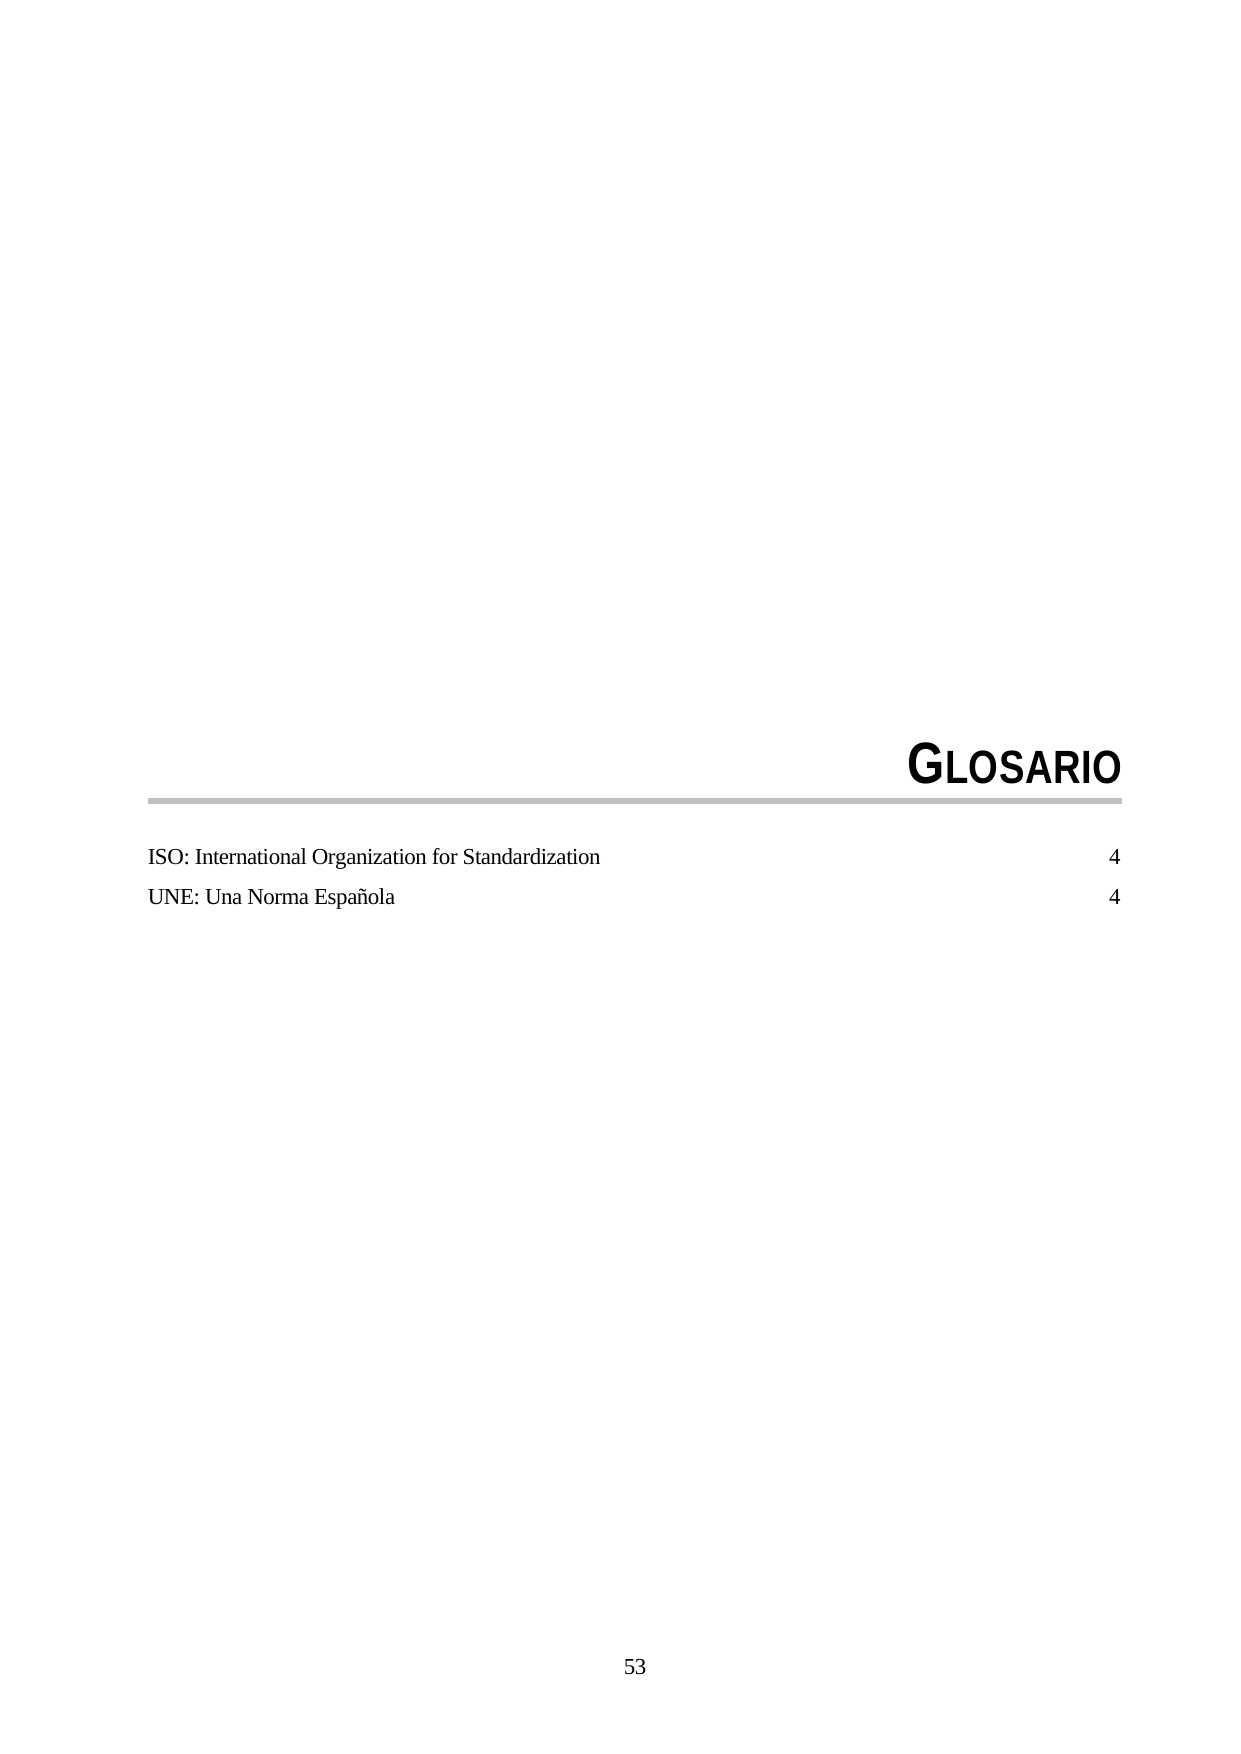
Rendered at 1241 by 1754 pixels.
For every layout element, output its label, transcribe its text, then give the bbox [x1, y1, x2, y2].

text UNE: Una Norma Española 4 [148, 883, 1122, 909]
subtitle Glosario [148, 729, 1122, 798]
text ISO: International Organization for Standardization 4 [148, 842, 1122, 870]
